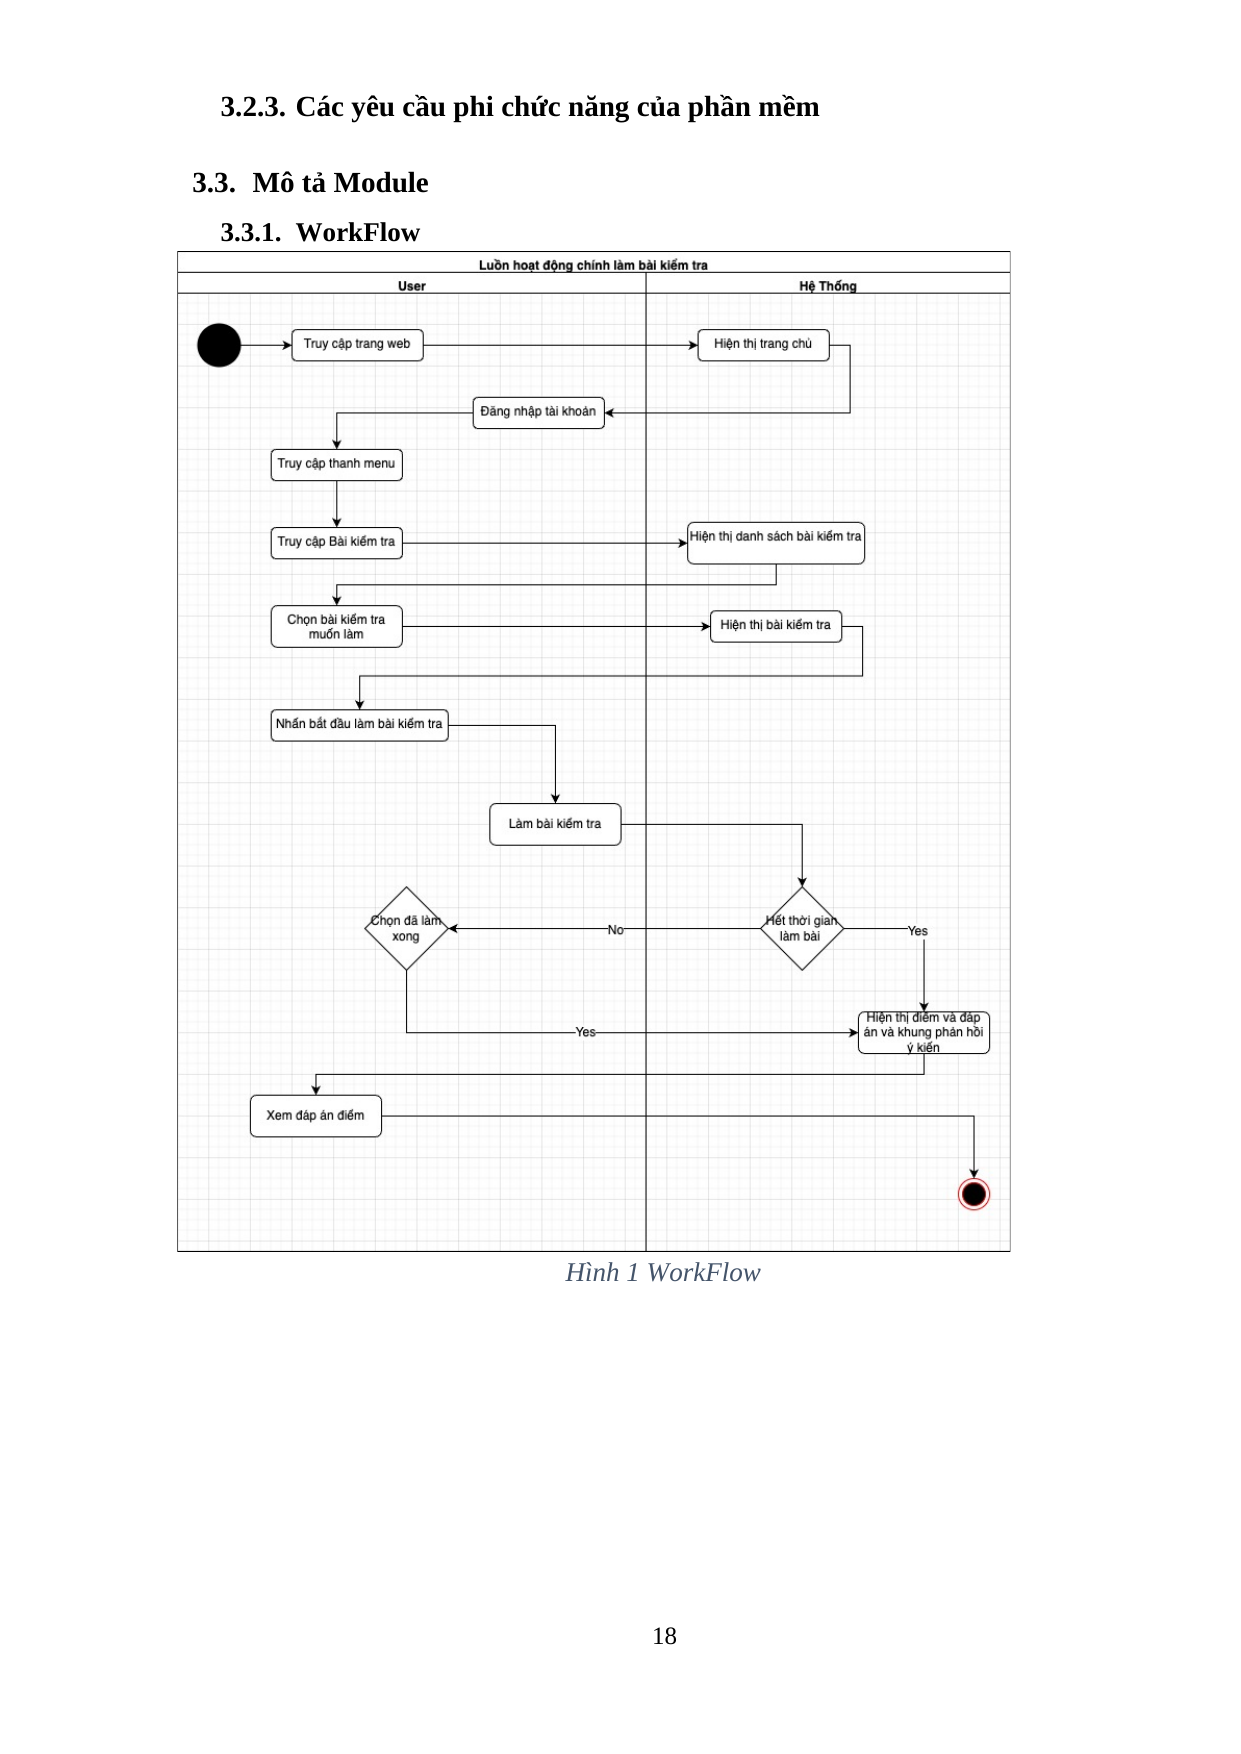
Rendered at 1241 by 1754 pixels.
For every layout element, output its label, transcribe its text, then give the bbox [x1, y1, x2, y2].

subtitle Các yêu cầu phi chức năng của phần mềm [220, 89, 1152, 122]
picture [177, 251, 1011, 1252]
text Hình 1 WorkFlow [177, 1256, 1152, 1287]
subtitle WorkFlow [220, 216, 1152, 247]
subtitle Mô tả Module [192, 165, 1152, 198]
